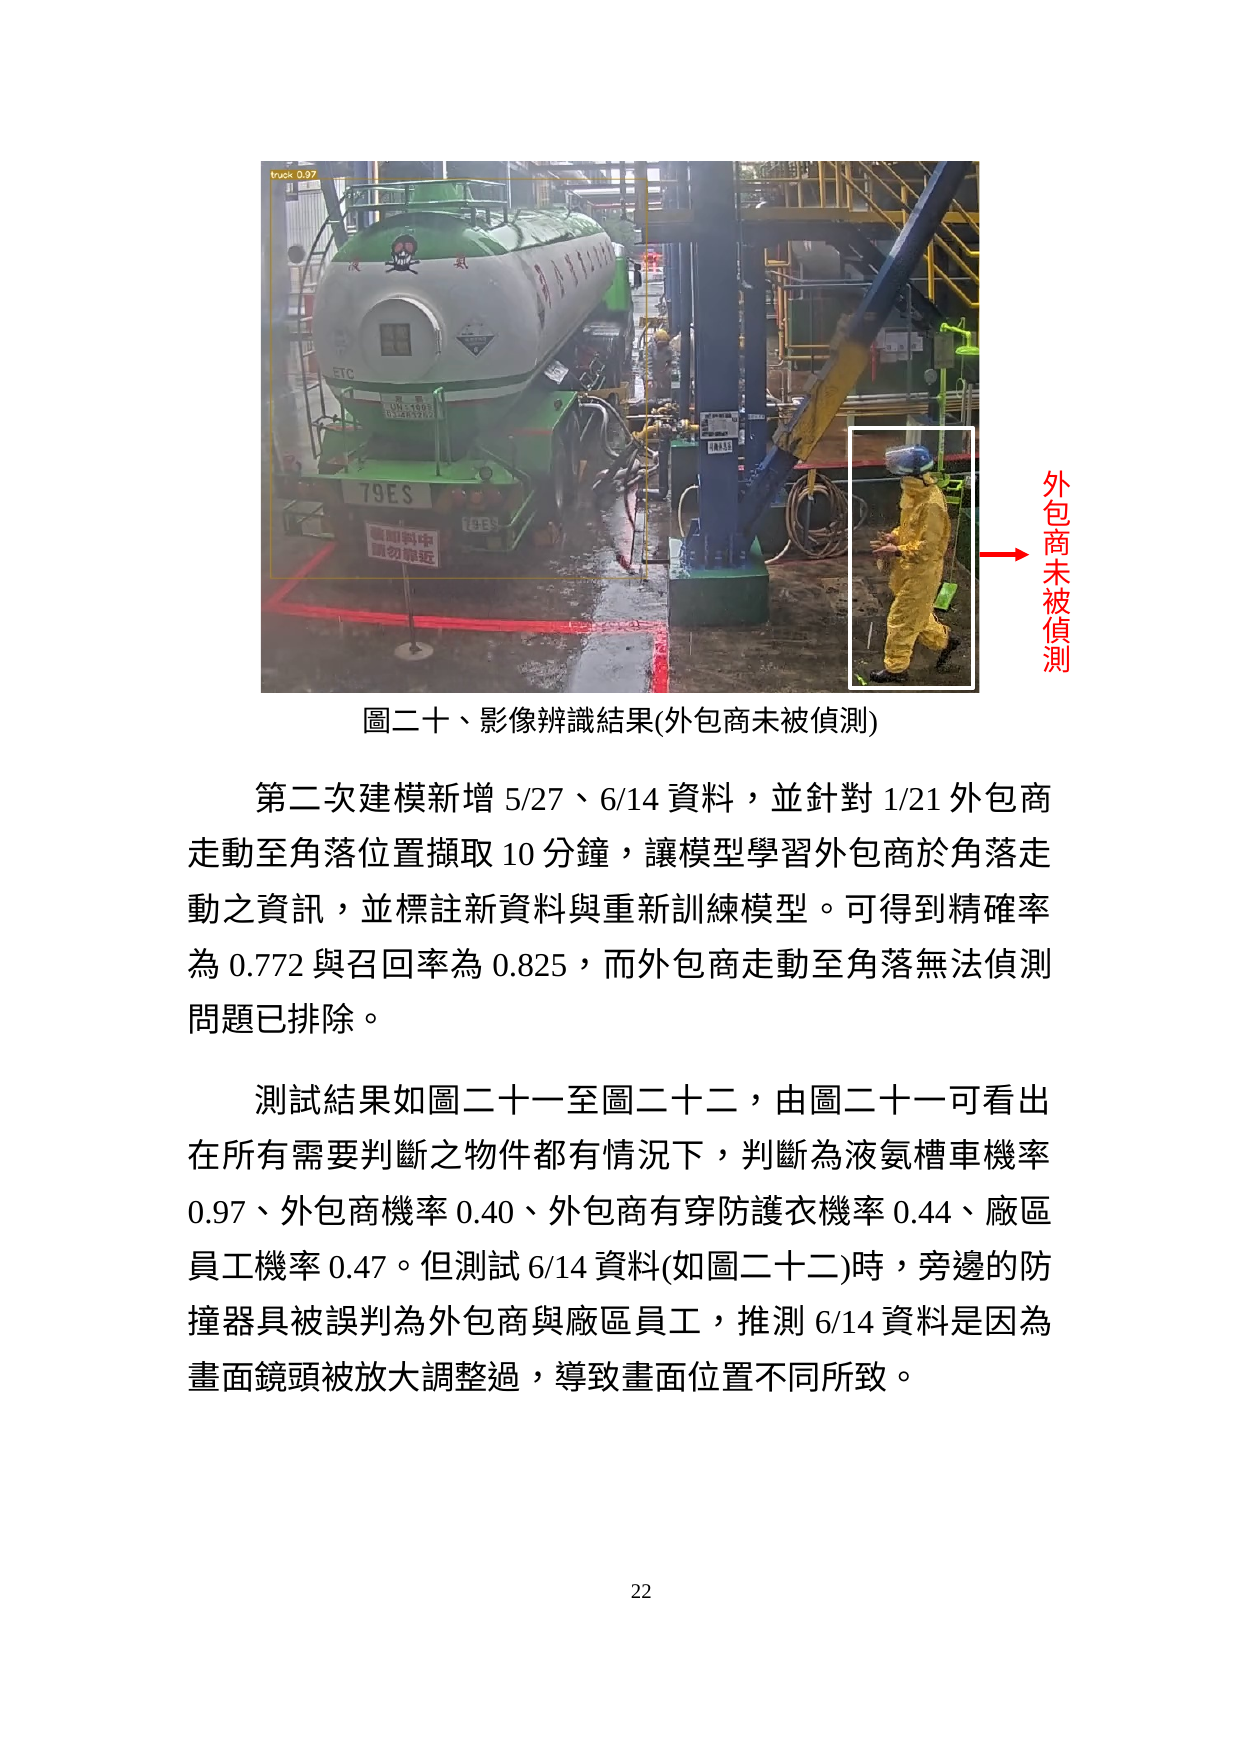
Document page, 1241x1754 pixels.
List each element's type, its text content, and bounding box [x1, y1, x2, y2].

text 第二次建模新增5/27、6/14資料，並針對1/21外包商走動至角落位置擷取10分鐘，讓模型學習外包商於角落走動之資訊，並標註新資料與重新訓練模型。可得到精確率為0.772與召回率為0.825，而外包商走動至角落無法偵測問題已排除。 [187, 771, 1053, 1041]
text 測試結果如圖二十一至圖二十二，由圖二十一可看出在所有需要判斷之物件都有情況下，判斷為液氨槽車機率0.97、外包商機率0.40、外包商有穿防護衣機率0.44、廠區員工機率0.47。但測試6/14資料(如圖二十二)時，旁邊的防撞器具被誤判為外包商與廠區員工，推測6/14資料是因為畫面鏡頭被放大調整過，導致畫面位置不同所致。 [187, 1073, 1053, 1399]
text 圖二十、影像辨識結果(外包商未被偵測) [187, 698, 1053, 740]
picture [260, 161, 980, 693]
